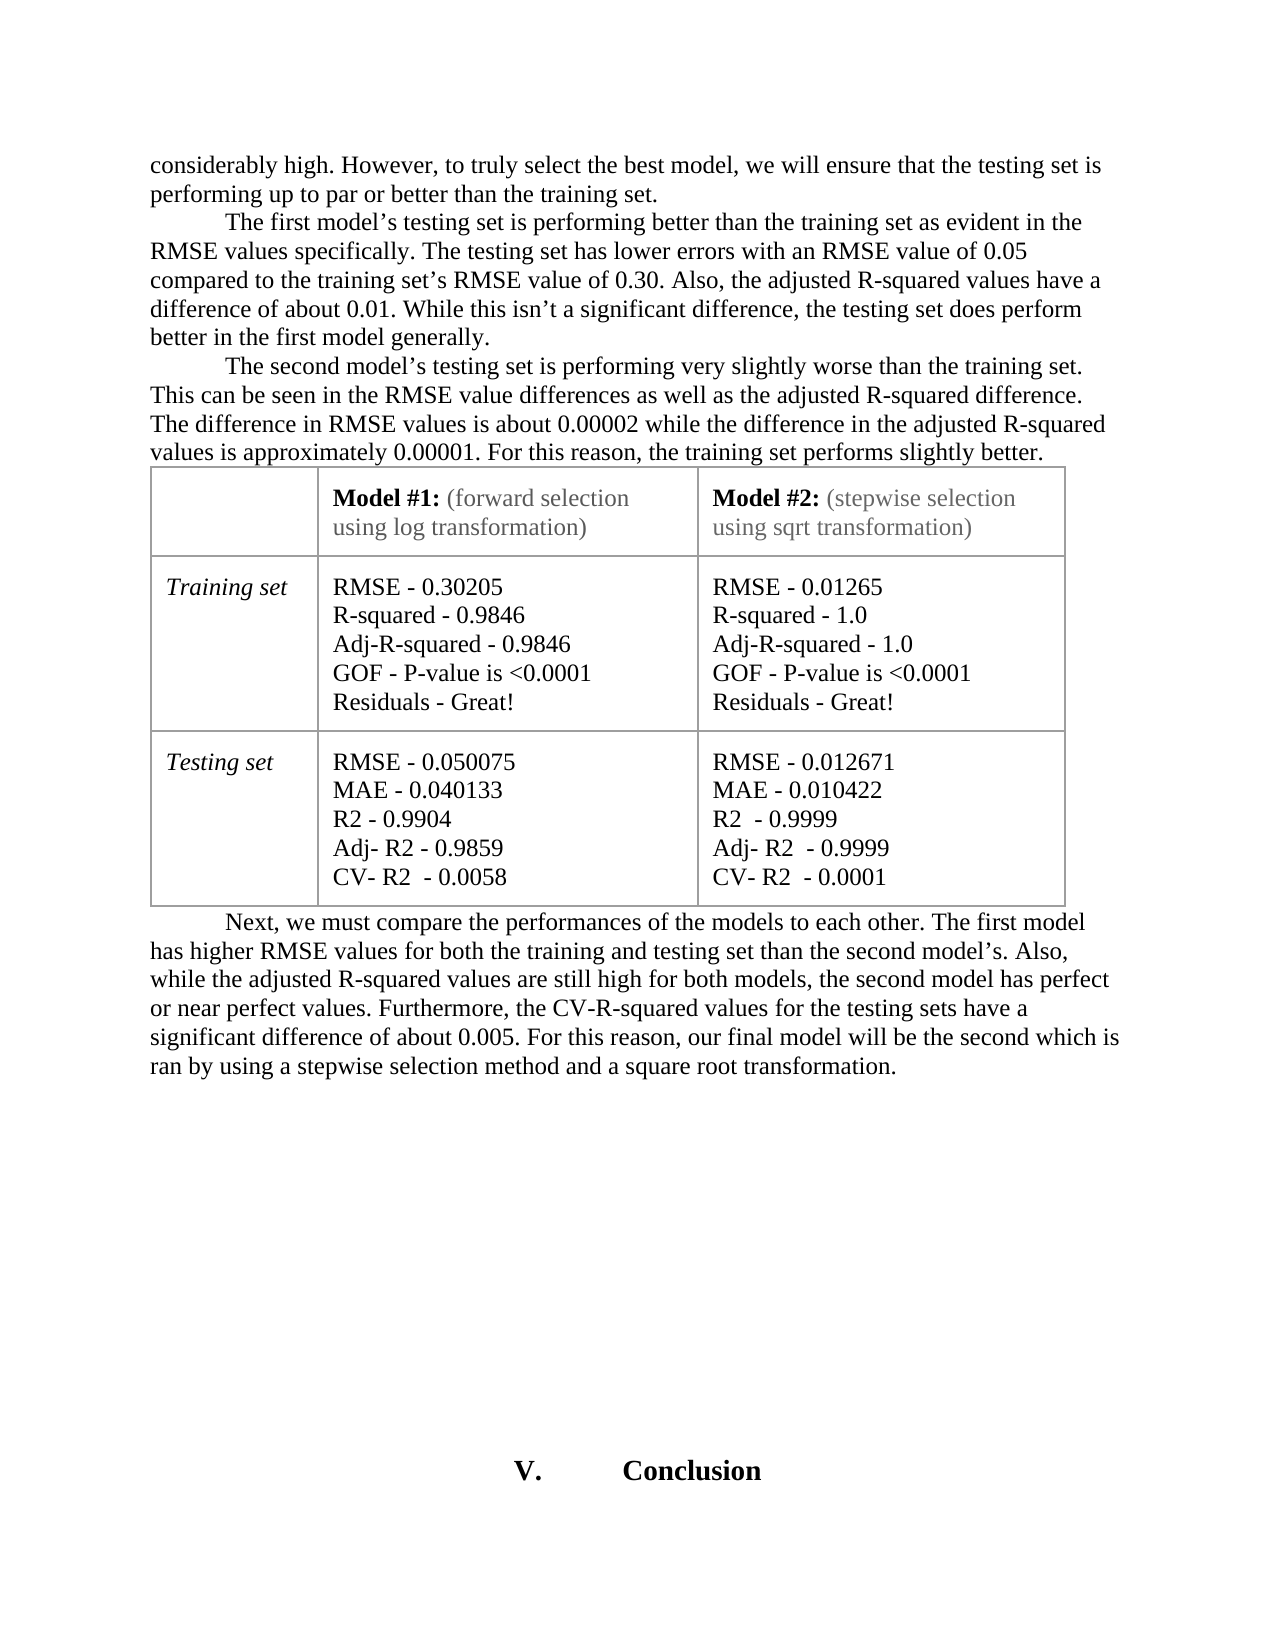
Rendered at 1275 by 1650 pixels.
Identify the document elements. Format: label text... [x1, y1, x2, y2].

table_cell RMSE - 0.01265 R-squared - 1.0 Adj-R-squared - 1.0 GOF - P-value is <0.0001 Residuals - Great! [699, 557, 1064, 730]
table_cell RMSE - 0.050075 MAE - 0.040133 R2 - 0.9904 Adj- R2 - 0.9859 CV- R2 - 0.0058 [319, 732, 697, 905]
text The second model’s testing set is performing very slightly worse than the training set. This can be seen in the RMSE value differences as well as the adjusted R-squared difference. The difference in RMSE values is about 0.00002 while the difference in the adjusted R-squared values is approximately 0.00001. For this reason, the training set performs slightly better. [150, 351, 1125, 466]
table_header Model #1: (forward selection using log transformation) [319, 468, 697, 555]
text Next, we must compare the performances of the models to each other. The first model has higher RMSE values for both the training and testing set than the second model’s. Also, while the adjusted R-squared values are still high for both models, the second model has perfect or near perfect values. Furthermore, the CV-R-squared values for the testing sets have a significant difference of about 0.005. For this reason, our final model will be the second which is ran by using a stepwise selection method and a square root transformation. [150, 907, 1125, 1079]
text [150, 150, 1125, 207]
table_cell RMSE - 0.012671 MAE - 0.010422 R2 - 0.9999 Adj- R2 - 0.9999 CV- R2 - 0.0001 [699, 732, 1064, 905]
table_cell Testing set [152, 732, 317, 905]
table_cell Training set [152, 557, 317, 730]
table_header [152, 468, 317, 555]
text The first model’s testing set is performing better than the training set as evident in the RMSE values specifically. The testing set has lower errors with an RMSE value of 0.05 compared to the training set’s RMSE value of 0.30. Also, the adjusted R-squared values have a difference of about 0.01. While this isn’t a significant difference, the testing set does perform better in the first model generally. [150, 207, 1125, 351]
table_header Model #2: (stepwise selection using sqrt transformation) [699, 468, 1064, 555]
text V. Conclusion [150, 1453, 1125, 1487]
table_cell RMSE - 0.30205 R-squared - 0.9846 Adj-R-squared - 0.9846 GOF - P-value is <0.0001 Residuals - Great! [319, 557, 697, 730]
